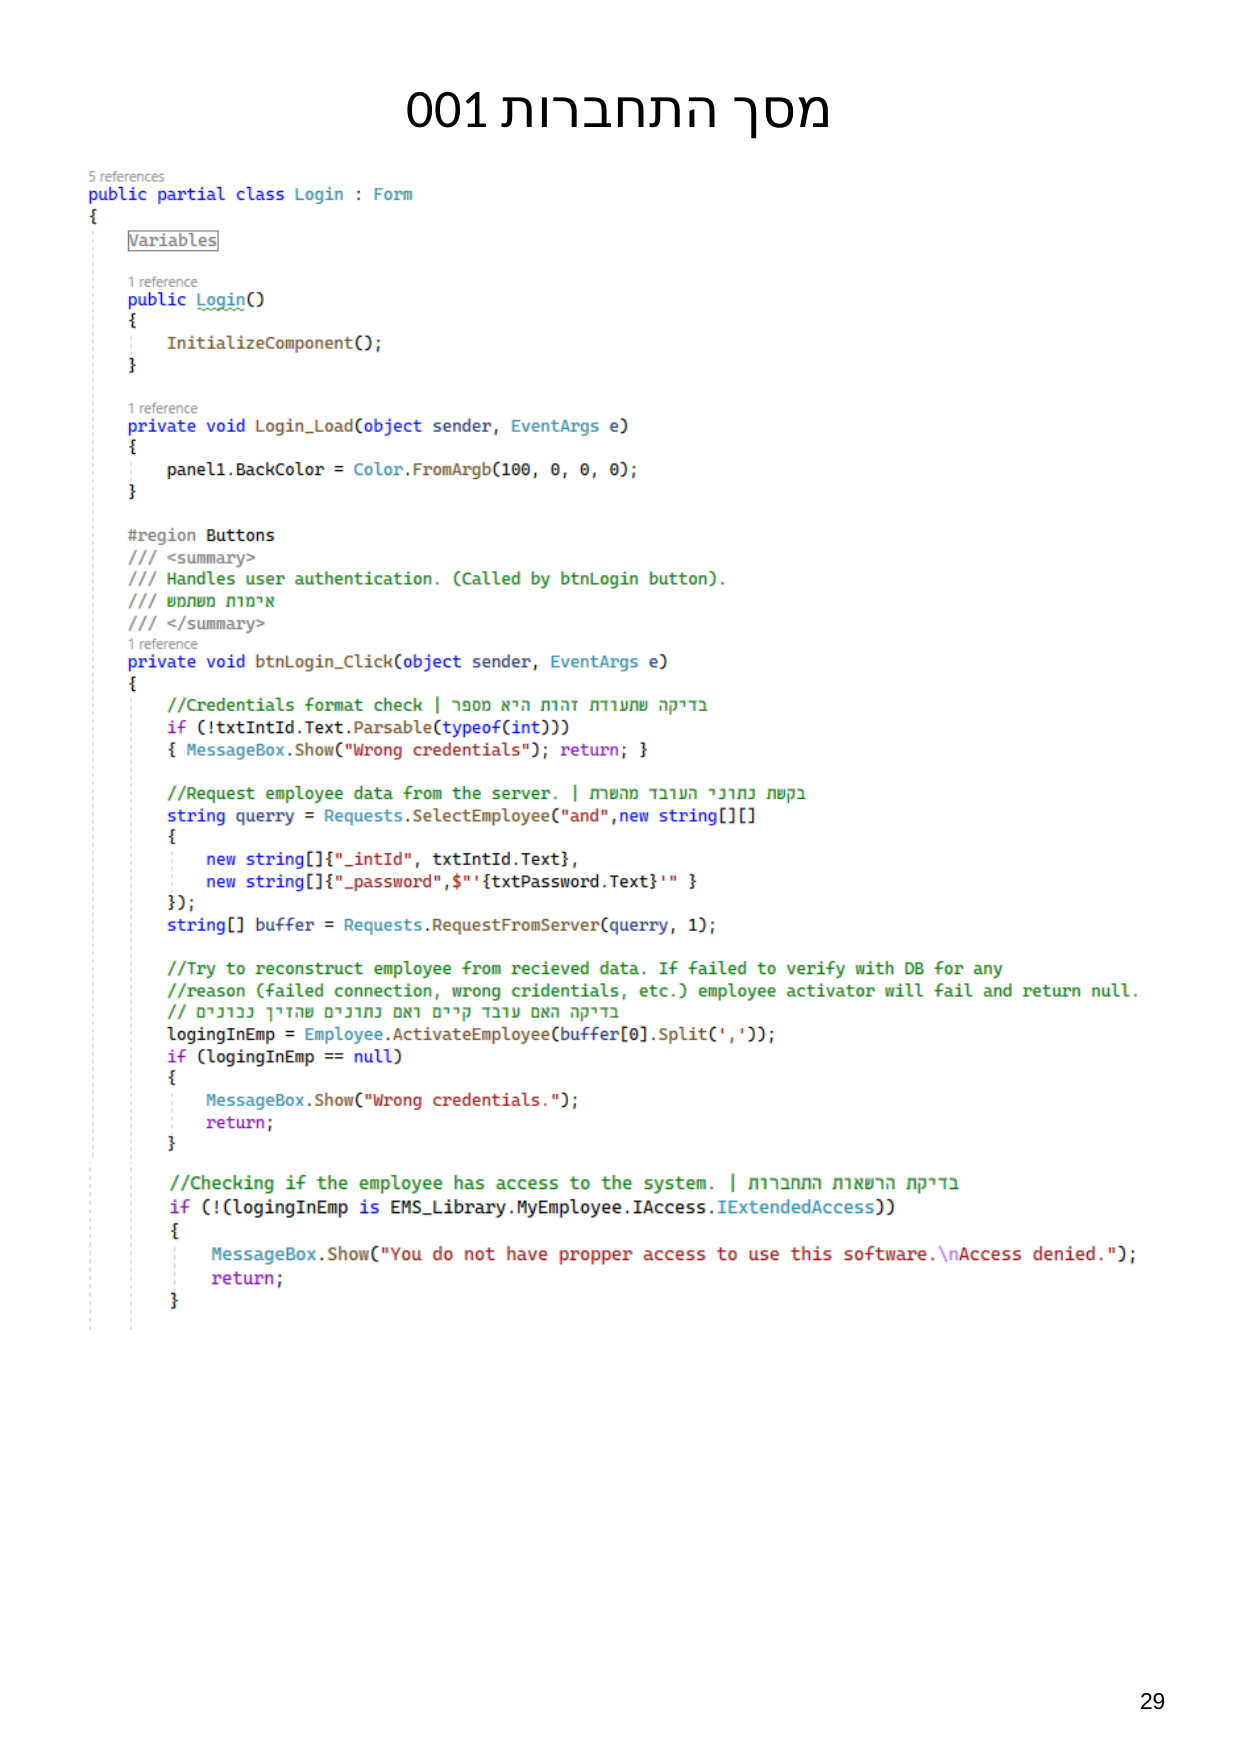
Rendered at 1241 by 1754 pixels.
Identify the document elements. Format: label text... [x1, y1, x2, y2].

picture [74, 163, 1165, 1160]
picture [74, 1162, 1165, 1330]
text מסך התחברות 001 [75, 75, 1165, 141]
